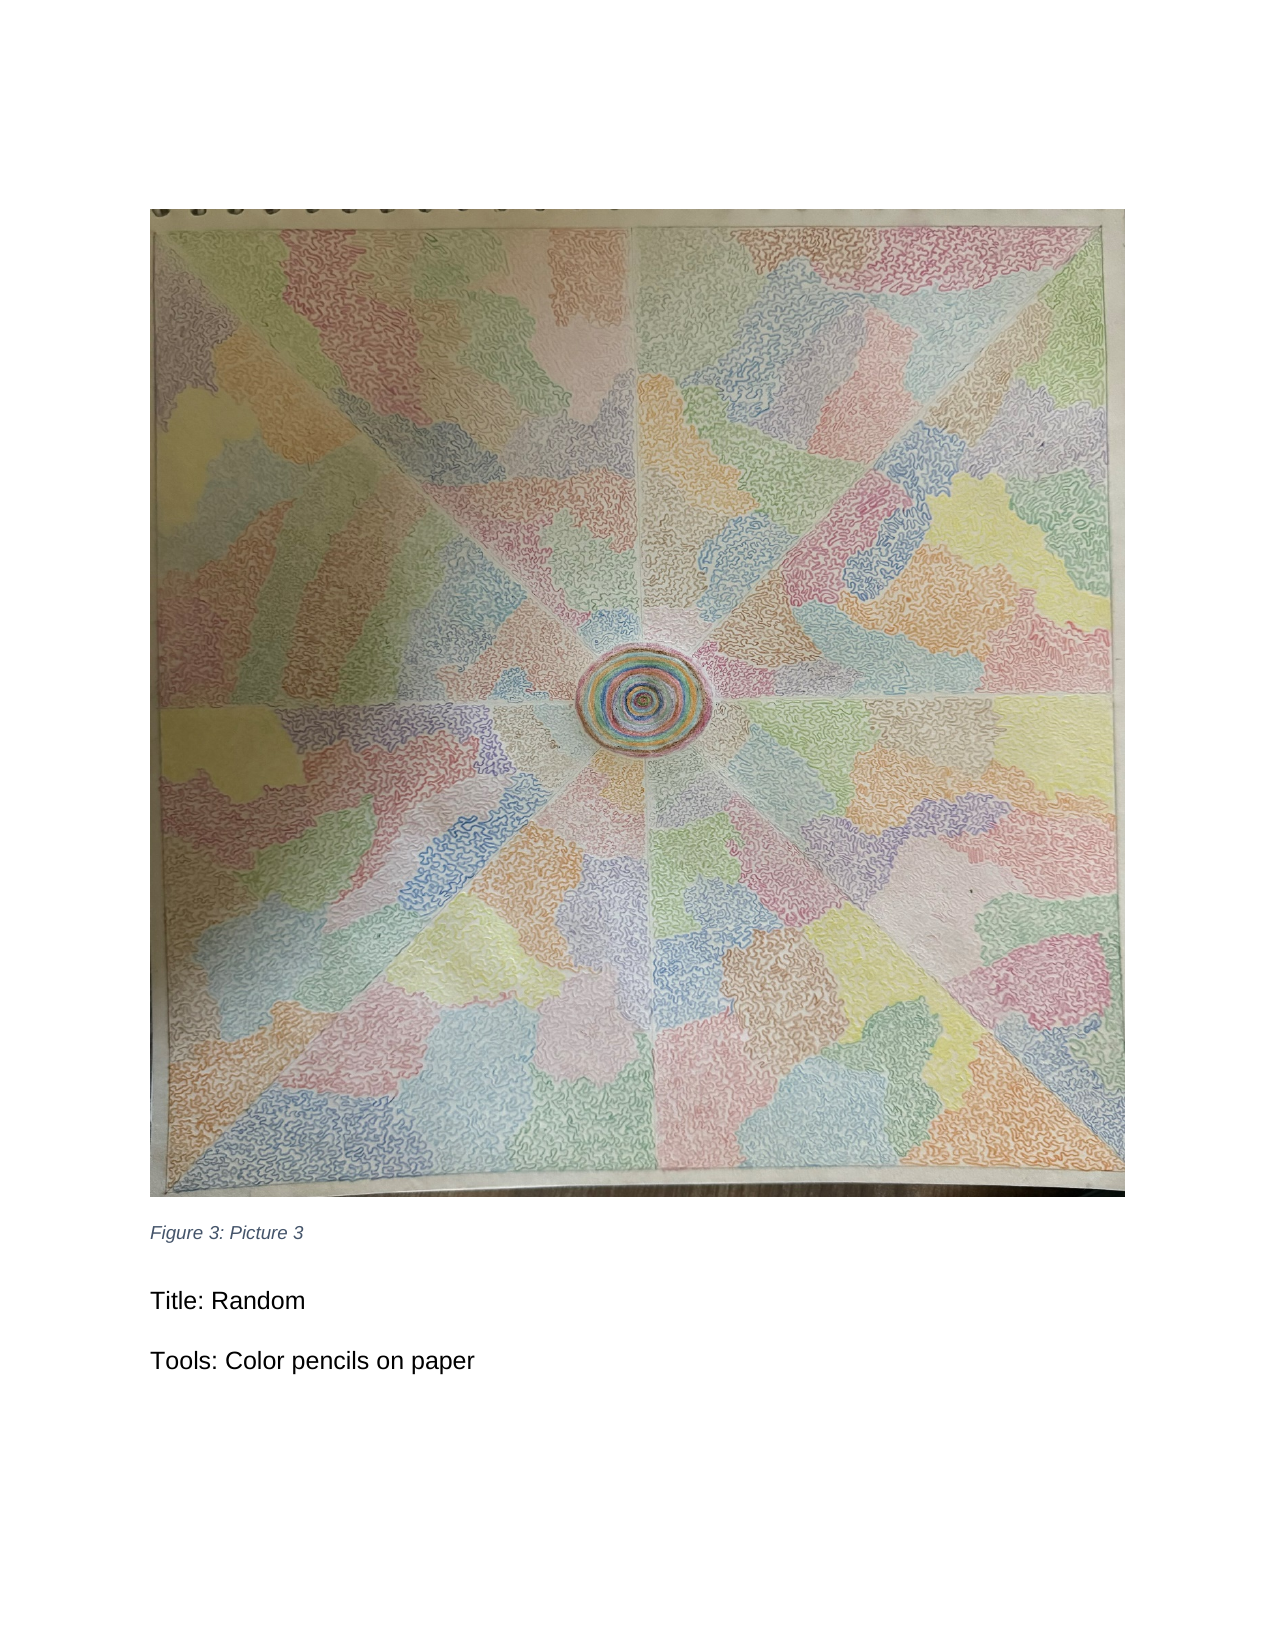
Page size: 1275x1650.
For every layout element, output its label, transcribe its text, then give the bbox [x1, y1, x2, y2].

picture [150, 209, 1125, 1197]
text Tools: Color pencils on paper [150, 1346, 1125, 1374]
text Title: Random [150, 1286, 1125, 1315]
